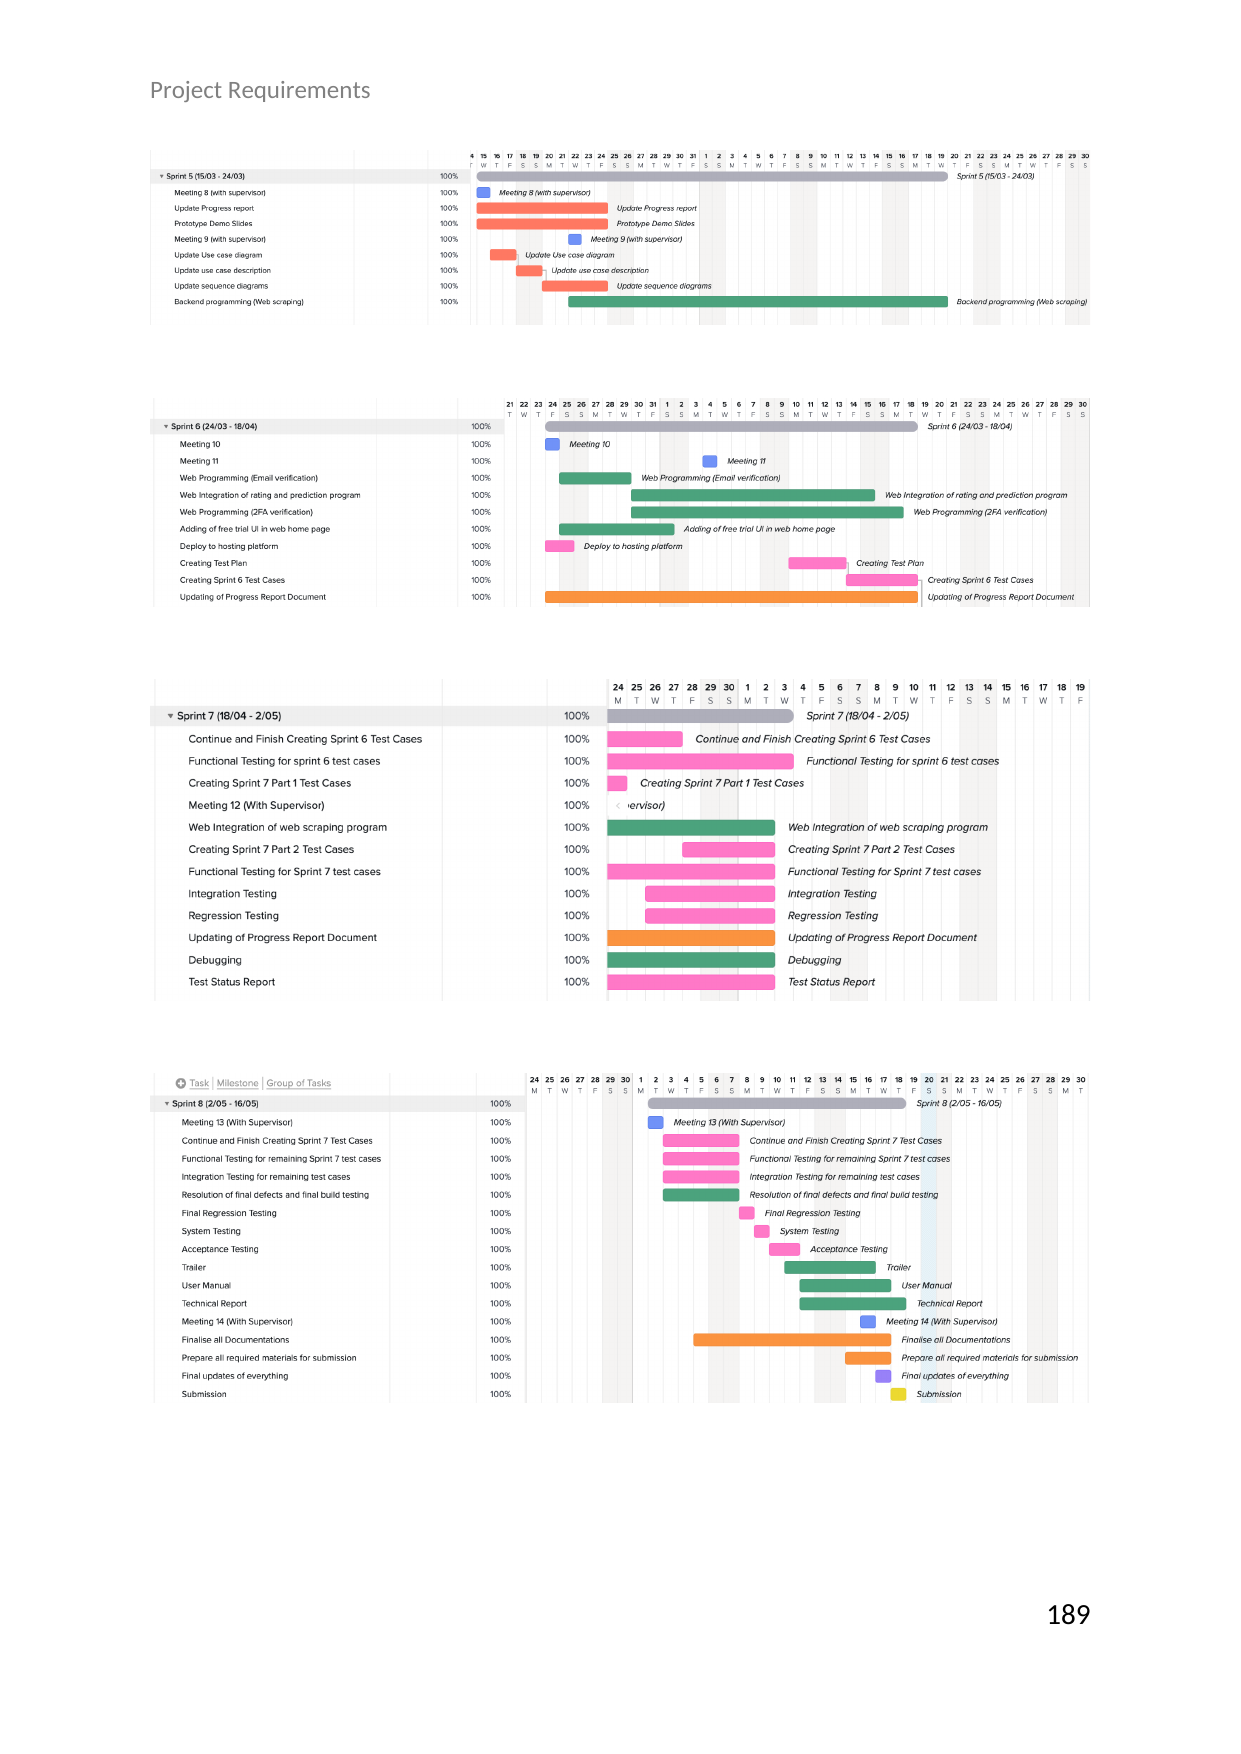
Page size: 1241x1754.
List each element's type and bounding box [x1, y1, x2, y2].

picture [150, 1073, 1091, 1403]
picture [150, 150, 1091, 325]
picture [150, 679, 1091, 1001]
picture [150, 398, 1091, 607]
